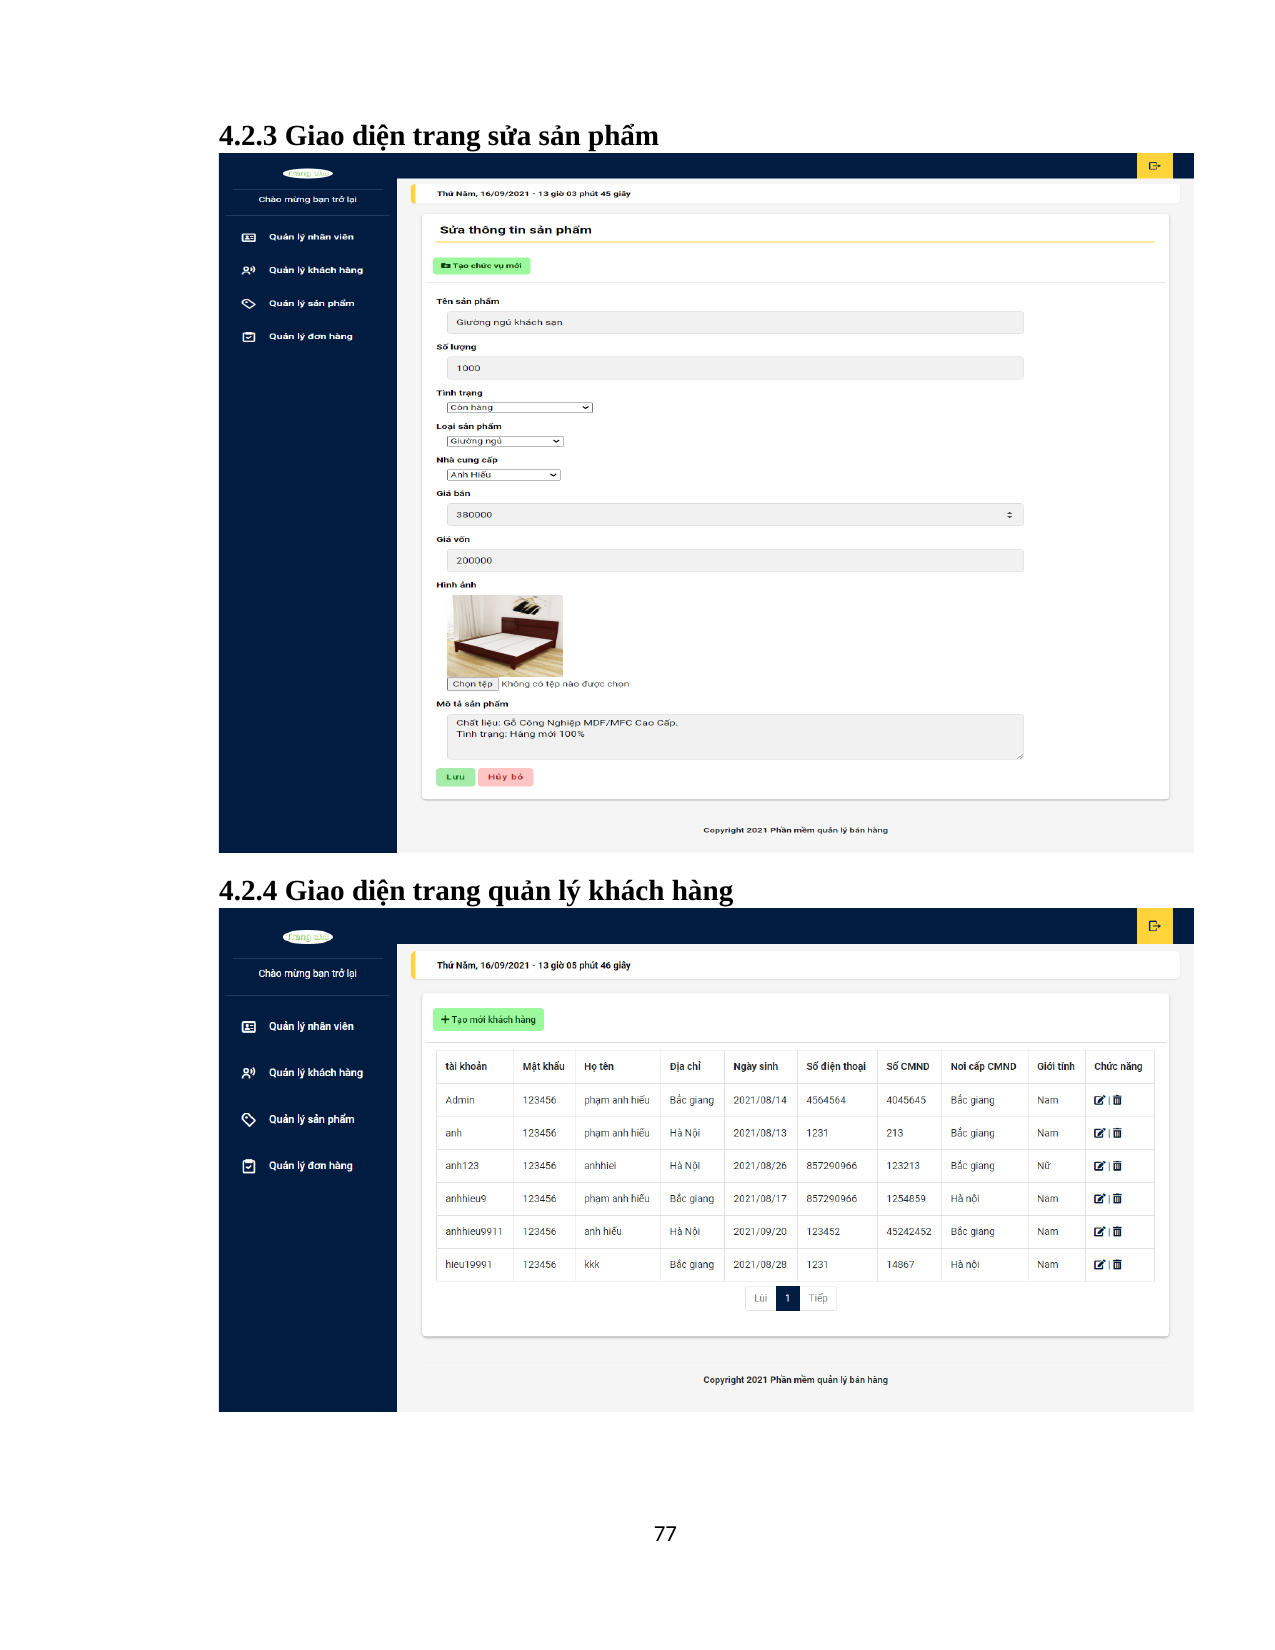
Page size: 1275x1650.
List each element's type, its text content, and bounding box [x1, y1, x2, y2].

picture [218, 908, 1194, 1412]
subtitle 4.2.4 Giao diện trang quản lý khách hàng [219, 873, 1153, 907]
picture [218, 153, 1194, 853]
subtitle 4.2.3 Giao diện trang sửa sản phẩm [219, 118, 1153, 152]
